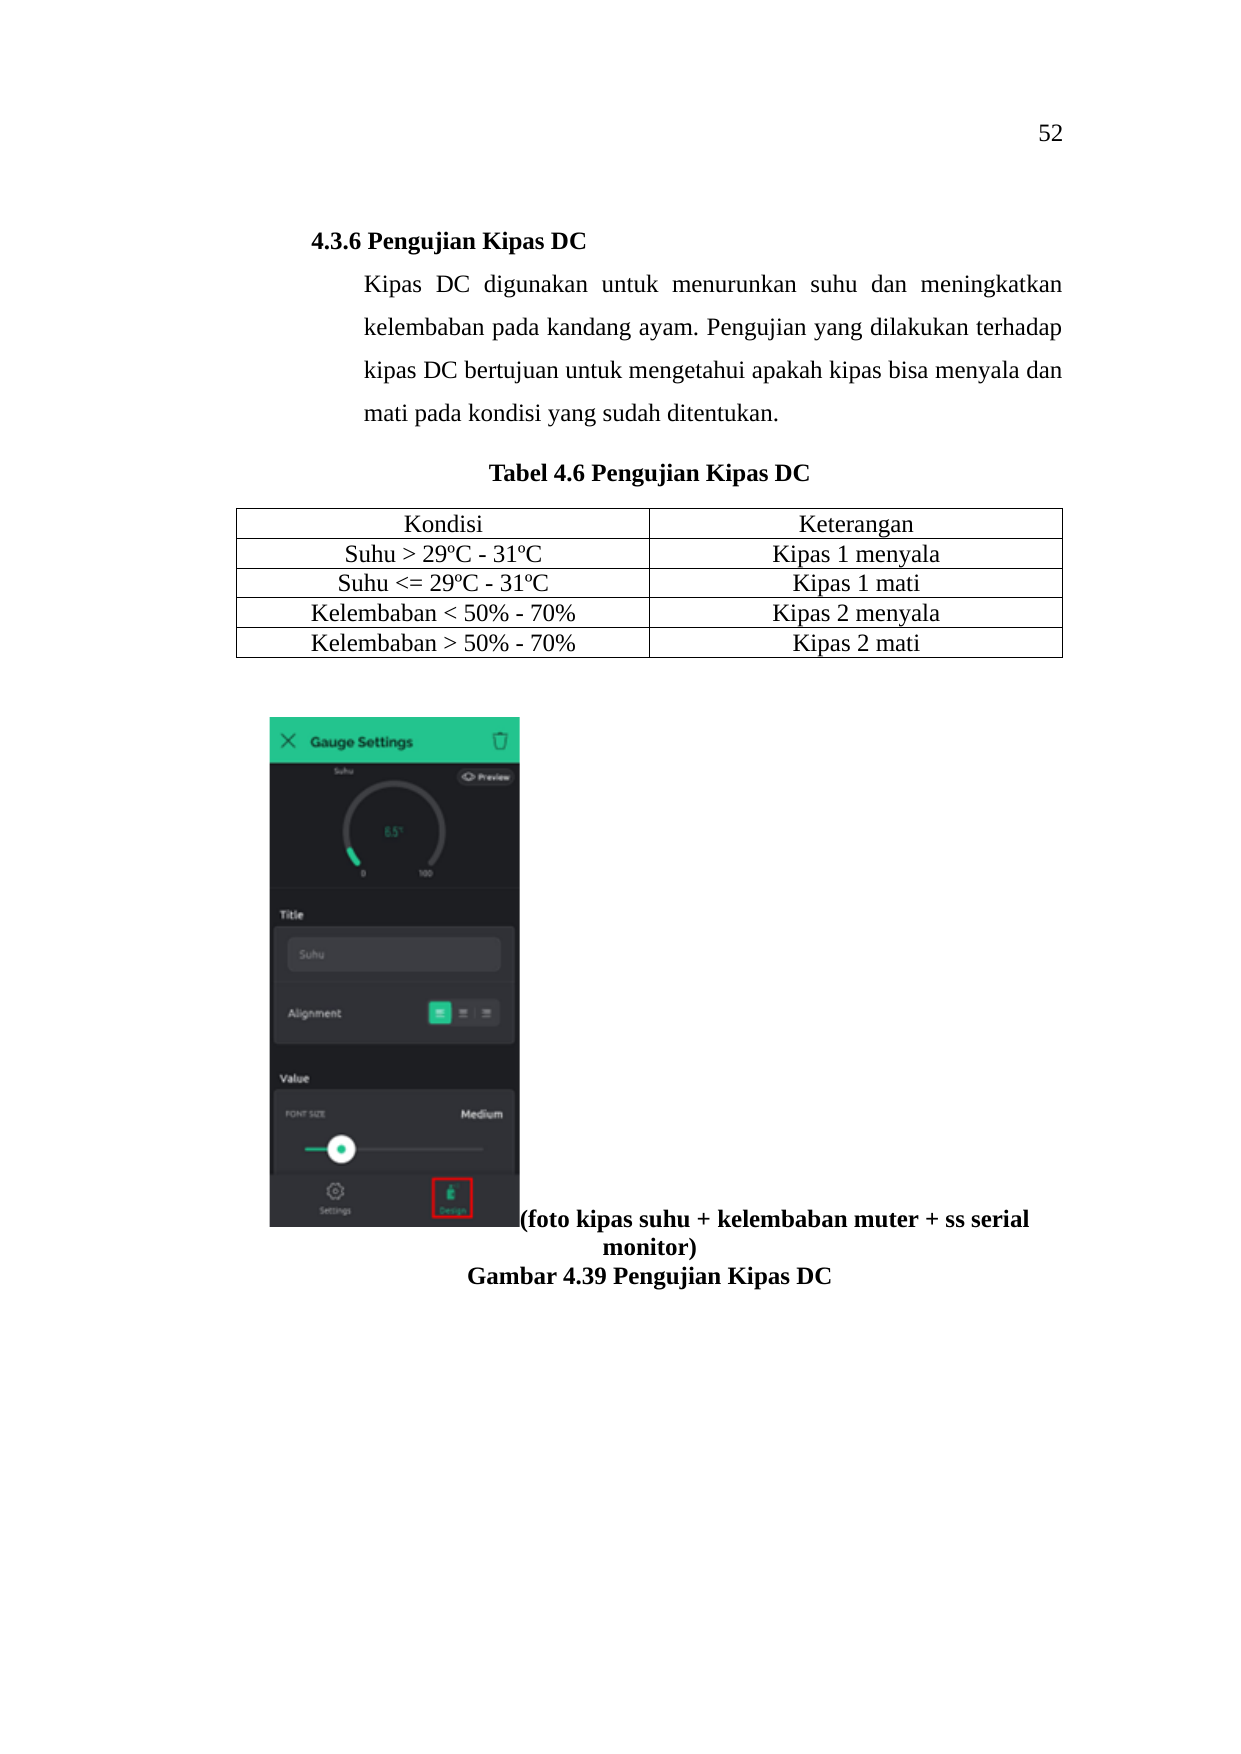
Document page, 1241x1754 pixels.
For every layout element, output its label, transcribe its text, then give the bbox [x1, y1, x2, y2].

table_cell Kipas 1 mati [650, 569, 1062, 597]
table_cell Kipas 2 menyala [650, 598, 1062, 627]
table_header Kondisi [237, 509, 649, 538]
subtitle Pengujian Kipas DC [311, 226, 1063, 255]
text Kipas DC digunakan untuk menurunkan suhu dan meningkatkan kelembaban pada kandang ayam. Pengujian yang dilakukan terhadap kipas DC bertujuan untuk mengetahui apakah kipas bisa menyala dan mati pada kondisi yang sudah ditentukan. [364, 269, 1063, 427]
table_cell Kelembaban > 50% - 70% [237, 628, 649, 657]
table_cell Kipas 2 mati [650, 628, 1062, 657]
table_cell Kipas 1 menyala [650, 539, 1062, 567]
text Tabel 4.6 Pengujian Kipas DC [236, 458, 1063, 487]
table_cell Kelembaban < 50% - 70% [237, 598, 649, 627]
table_cell Suhu <= 29ºC - 31ºC [237, 569, 649, 597]
picture [269, 717, 520, 1227]
table_header Keterangan [650, 509, 1062, 538]
table_cell Suhu > 29ºC - 31ºC [237, 539, 649, 567]
